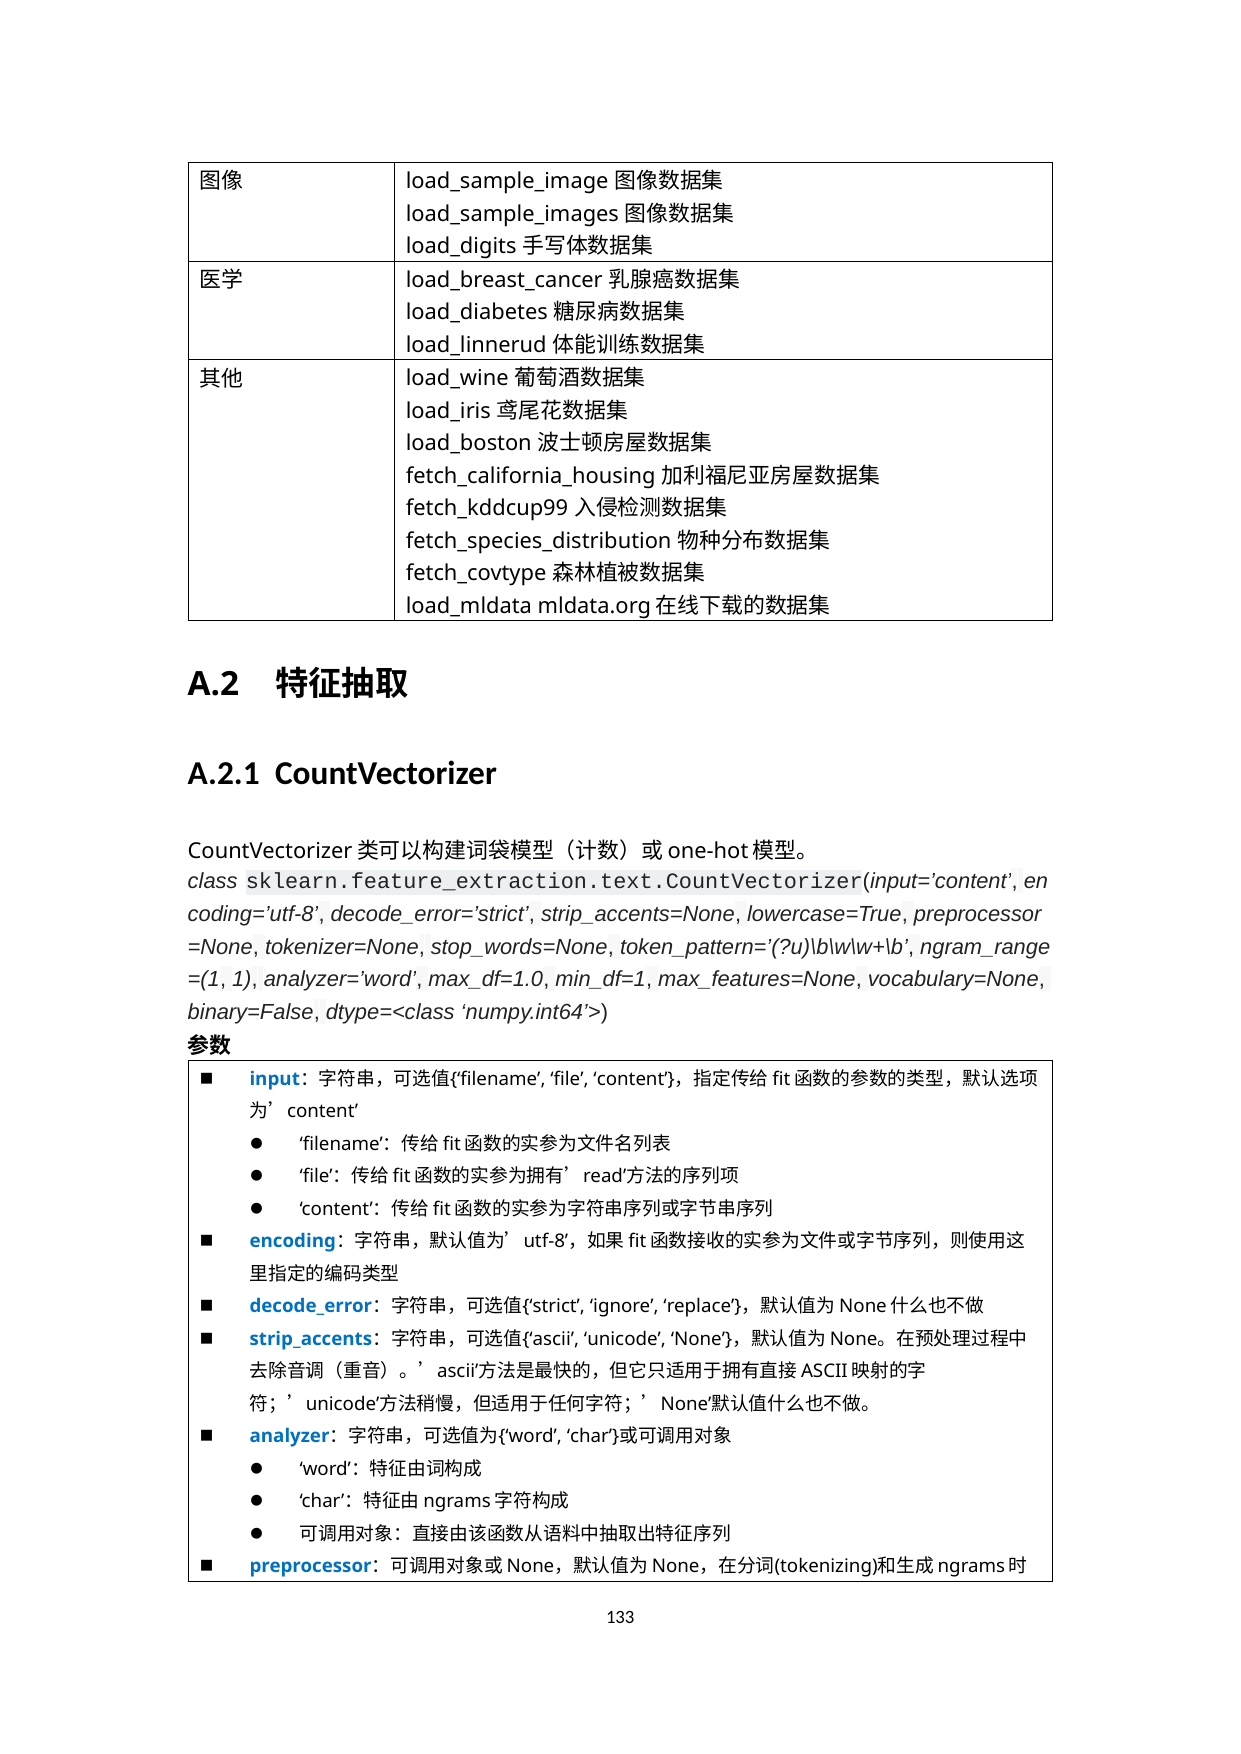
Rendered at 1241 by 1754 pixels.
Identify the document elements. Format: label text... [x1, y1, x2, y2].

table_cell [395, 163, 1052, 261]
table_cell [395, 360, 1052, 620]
text class sklearn.feature_extraction.text.CountVectorizer(input=’content’, encoding=’utf-8’, decode_error=’strict’, strip_accents=None, lowercase=True, preprocessor=None, tokenizer=None, stop_words=None, token_pattern=’(?u)\b\w\w+\b’, ngram_range=(1, 1), analyzer=’word’, max_df=1.0, min_df=1, max_features=None, vocabulary=None, binary=False, dtype=<class ‘numpy.int64’>) [187, 865, 1053, 1027]
text CountVectorizer类可以构建词袋模型（计数）或one-hot模型。 [187, 832, 1053, 865]
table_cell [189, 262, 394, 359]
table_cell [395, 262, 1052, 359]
subtitle CountVectorizer [187, 740, 1053, 805]
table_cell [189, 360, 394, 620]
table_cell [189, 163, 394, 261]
subtitle 特征抽取 [187, 648, 1053, 713]
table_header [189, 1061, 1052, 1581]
text 参数 [187, 1027, 1053, 1060]
